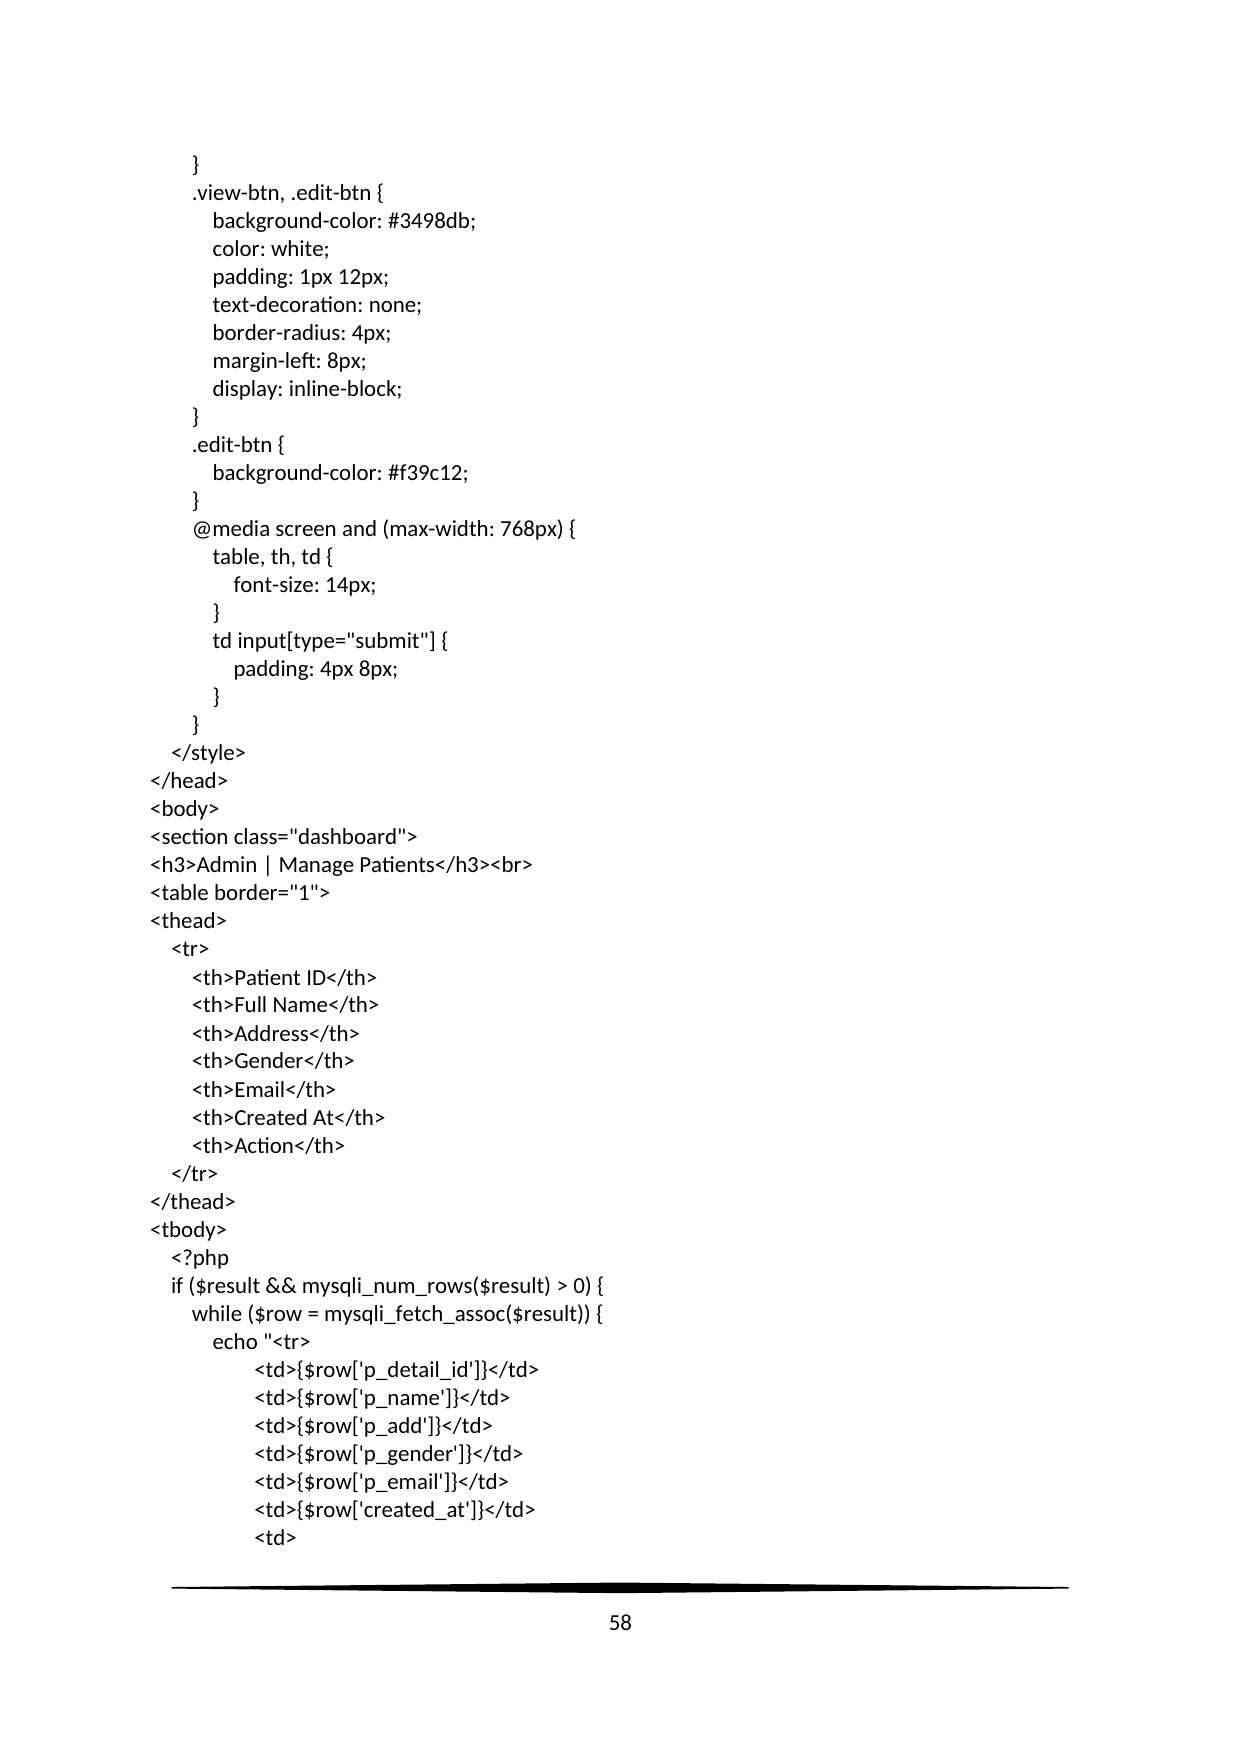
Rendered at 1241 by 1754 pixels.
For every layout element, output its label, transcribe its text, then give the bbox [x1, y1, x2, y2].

text @media screen and (max-width: 768px) { [150, 514, 1090, 542]
text display: inline-block; [150, 374, 1090, 402]
text background-color: #f39c12; [150, 458, 1090, 486]
text <td>{$row['p_add']}</td> [150, 1411, 1090, 1439]
text <td> [150, 1523, 1090, 1551]
text echo "<tr> [150, 1327, 1090, 1355]
text table, th, td { [150, 542, 1090, 570]
text </tr> [150, 1159, 1090, 1187]
text <td>{$row['created_at']}</td> [150, 1495, 1090, 1523]
text </style> [150, 738, 1090, 766]
text <th>Email</th> [150, 1075, 1090, 1103]
text font-size: 14px; [150, 570, 1090, 598]
text } [150, 682, 1090, 710]
text } [150, 486, 1090, 514]
text <tr> [150, 934, 1090, 963]
text .edit-btn { [150, 430, 1090, 458]
text text-decoration: none; [150, 290, 1090, 318]
text <td>{$row['p_gender']}</td> [150, 1439, 1090, 1467]
text <h3>Admin | Manage Patients</h3><br> [150, 851, 1090, 878]
text <thead> [150, 907, 1090, 934]
text <th>Full Name</th> [150, 991, 1090, 1019]
text <td>{$row['p_detail_id']}</td> [150, 1355, 1090, 1383]
text <th>Gender</th> [150, 1047, 1090, 1075]
text td input[type="submit"] { [150, 626, 1090, 654]
text <section class="dashboard"> [150, 822, 1090, 851]
text <body> [150, 794, 1090, 822]
text </head> [150, 766, 1090, 794]
text <th>Created At</th> [150, 1103, 1090, 1131]
text border-radius: 4px; [150, 318, 1090, 346]
text </thead> [150, 1187, 1090, 1215]
text <td>{$row['p_name']}</td> [150, 1383, 1090, 1411]
text background-color: #3498db; [150, 206, 1090, 234]
text } [150, 402, 1090, 430]
text } [150, 150, 1090, 178]
text <th>Action</th> [150, 1131, 1090, 1159]
text } [150, 598, 1090, 626]
text } [150, 710, 1090, 738]
text <tbody> [150, 1215, 1090, 1243]
text padding: 1px 12px; [150, 262, 1090, 290]
text <th>Address</th> [150, 1019, 1090, 1047]
text color: white; [150, 234, 1090, 262]
text padding: 4px 8px; [150, 654, 1090, 682]
text if ($result && mysqli_num_rows($result) > 0) { [150, 1271, 1090, 1299]
text margin-left: 8px; [150, 346, 1090, 374]
text while ($row = mysqli_fetch_assoc($result)) { [150, 1299, 1090, 1327]
text <table border="1"> [150, 878, 1090, 907]
text <td>{$row['p_email']}</td> [150, 1467, 1090, 1495]
text .view-btn, .edit-btn { [150, 178, 1090, 206]
text <th>Patient ID</th> [150, 963, 1090, 991]
text <?php [150, 1243, 1090, 1271]
